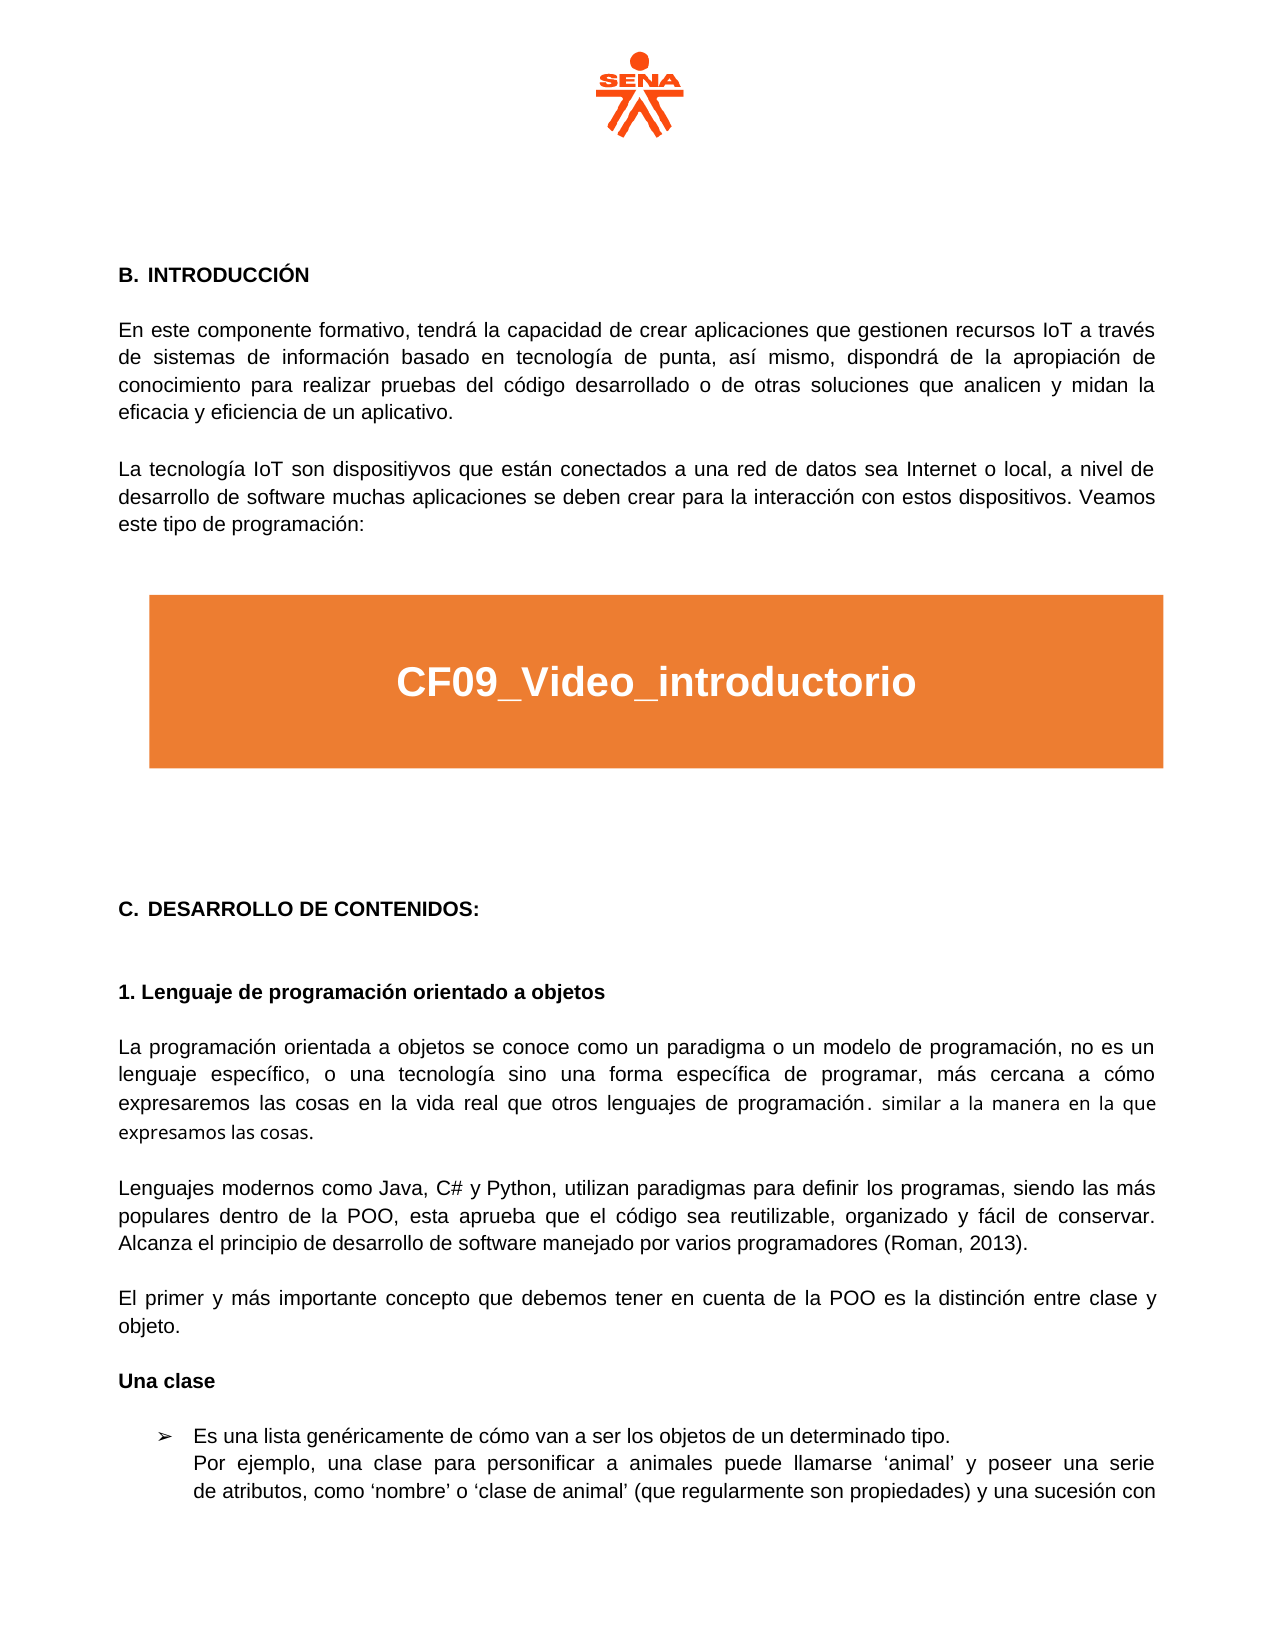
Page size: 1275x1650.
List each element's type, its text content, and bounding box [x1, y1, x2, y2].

text Lenguajes modernos como Java, C# y Python, utilizan paradigmas para definir los programas, siendo las más populares dentro de la POO, esta aprueba que el código sea reutilizable, organizado y fácil de conservar. Alcanza el principio de desarrollo de software manejado por varios programadores (Roman, 2013). [118, 1176, 1157, 1255]
list DESARROLLO DE CONTENIDOS: [118, 897, 1157, 921]
text La tecnología IoT son dispositiyvos que están conectados a una red de datos sea Internet o local, a nivel de desarrollo de software muchas aplicaciones se deben crear para la interacción con estos dispositivos. Veamos este tipo de programación: [118, 455, 1157, 536]
text 1. Lenguaje de programación orientado a objetos [118, 980, 1157, 1004]
picture [585, 48, 690, 142]
text Una clase [118, 1368, 1157, 1392]
text En este componente formativo, tendrá la capacidad de crear aplicaciones que gestionen recursos IoT a través de sistemas de información basado en tecnología de punta, así mismo, dispondrá de la apropiación de conocimiento para realizar pruebas del código desarrollado o de otras soluciones que analicen y midan la eficacia y eficiencia de un aplicativo. [118, 317, 1157, 424]
text El primer y más importante concepto que debemos tener en cuenta de la POO es la distinción entre clase y objeto. [118, 1286, 1157, 1337]
list Es una lista genéricamente de cómo van a ser los objetos de un determinado tipo. [156, 1423, 1157, 1447]
list INTRODUCCIÓN [118, 262, 1157, 286]
text La programación orientada a objetos se conoce como un paradigma o un modelo de programación, no es un lenguaje específico, o una tecnología sino una forma específica de programar, más cercana a cómo expresaremos las cosas en la vida real que otros lenguajes de programación. similar a la manera en la que expresamos las cosas. [118, 1035, 1157, 1145]
